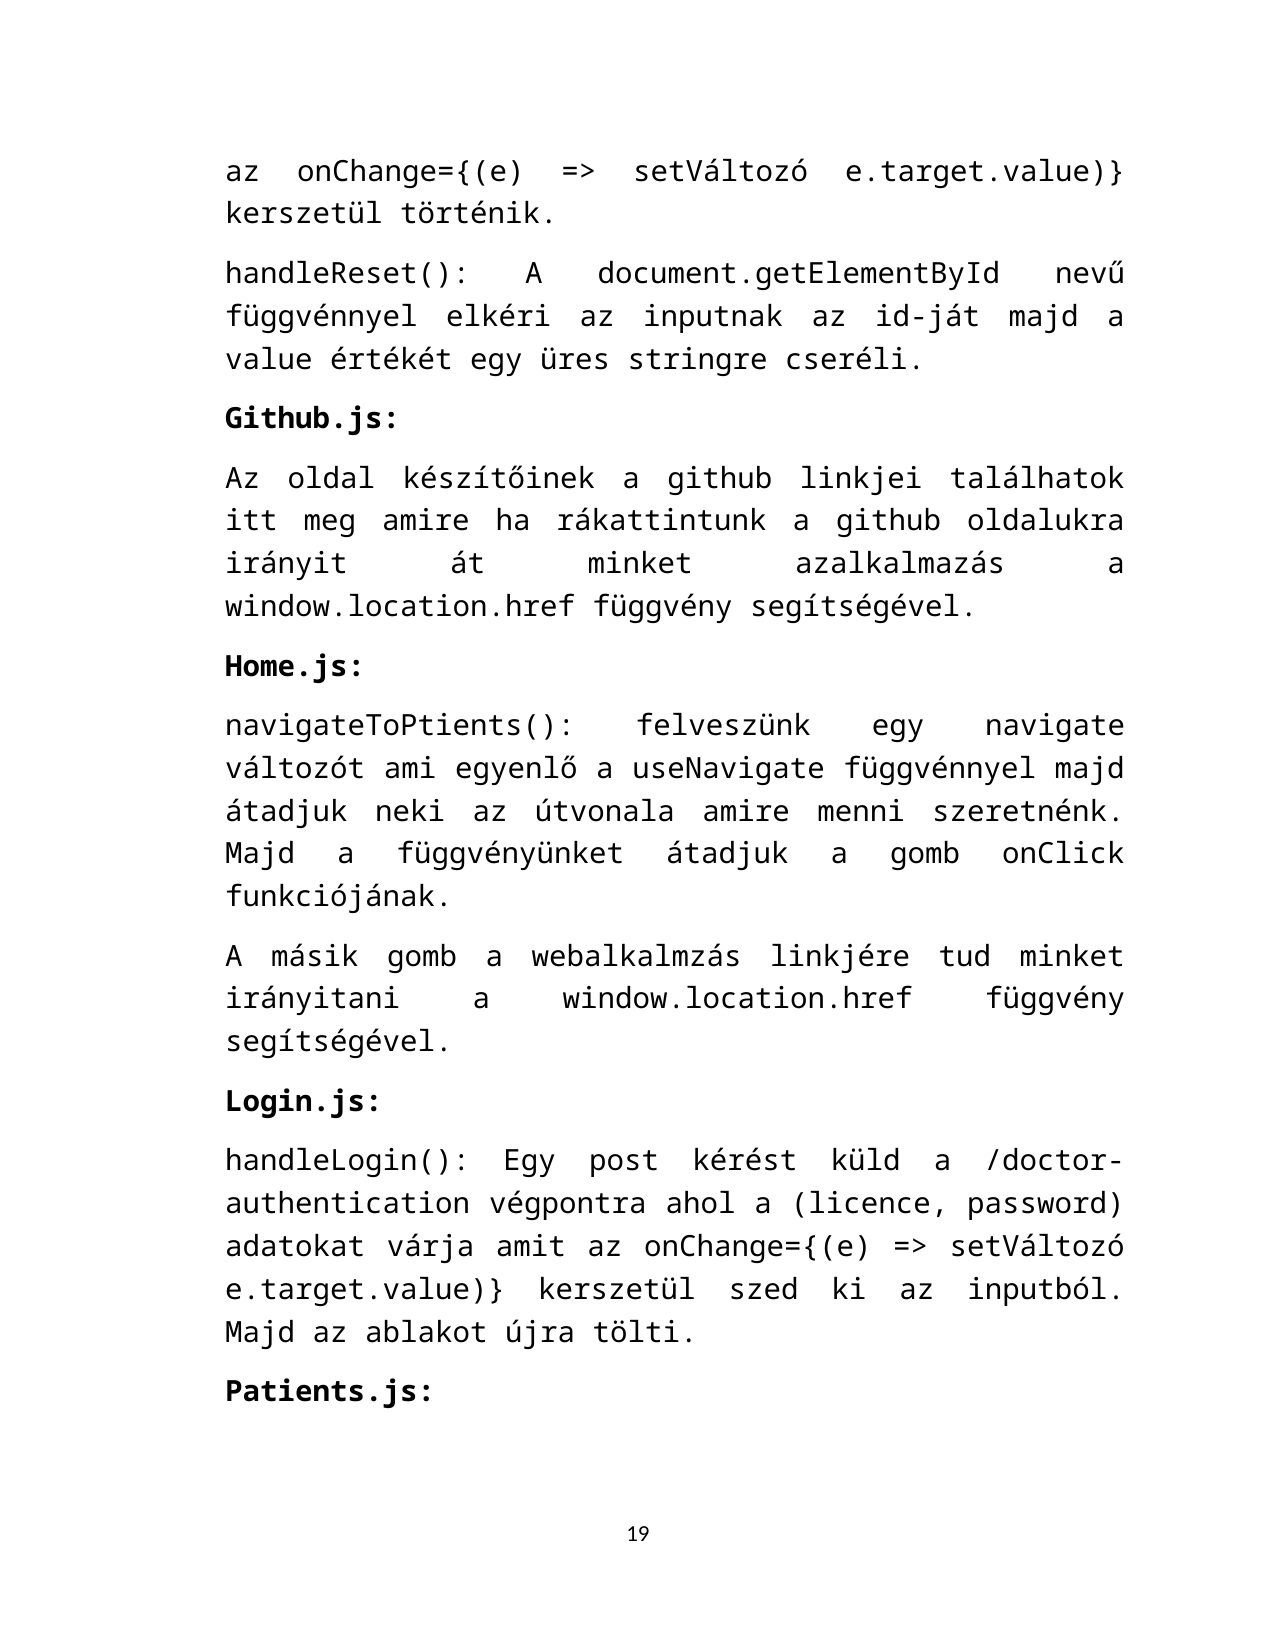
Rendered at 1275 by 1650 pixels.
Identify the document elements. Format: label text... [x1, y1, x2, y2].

text Github.js: [225, 397, 1125, 437]
text Az oldal készítőinek a github linkjei találhatok itt meg amire ha rákattintunk a github oldalukra irányit át minket azalkalmazás a window.location.href függvény segítségével. [225, 457, 1125, 625]
text navigateToPtients(): felveszünk egy navigate változót ami egyenlő a useNavigate függvénnyel majd átadjuk neki az útvonala amire menni szeretnénk. Majd a függvényünket átadjuk a gomb onClick funkciójának. [225, 704, 1125, 915]
text Login.js: [225, 1080, 1125, 1120]
text az onChange={(e) => setVáltozó e.target.value)} kerszetül történik. [225, 150, 1125, 232]
text Home.js: [225, 645, 1125, 684]
text handleLogin(): Egy post kérést küld a /doctor-authentication végpontra ahol a (licence, password) adatokat várja amit az onChange={(e) => setVáltozó e.target.value)} kerszetül szed ki az inputból. Majd az ablakot újra tölti. [225, 1139, 1125, 1351]
text handleReset(): A document.getElementById nevű függvénnyel elkéri az inputnak az id-ját majd a value értékét egy üres stringre cseréli. [225, 252, 1125, 378]
text Patients.js: [150, 1370, 1125, 1410]
text A másik gomb a webalkalmzás linkjére tud minket irányitani a window.location.href függvény segítségével. [225, 935, 1125, 1060]
